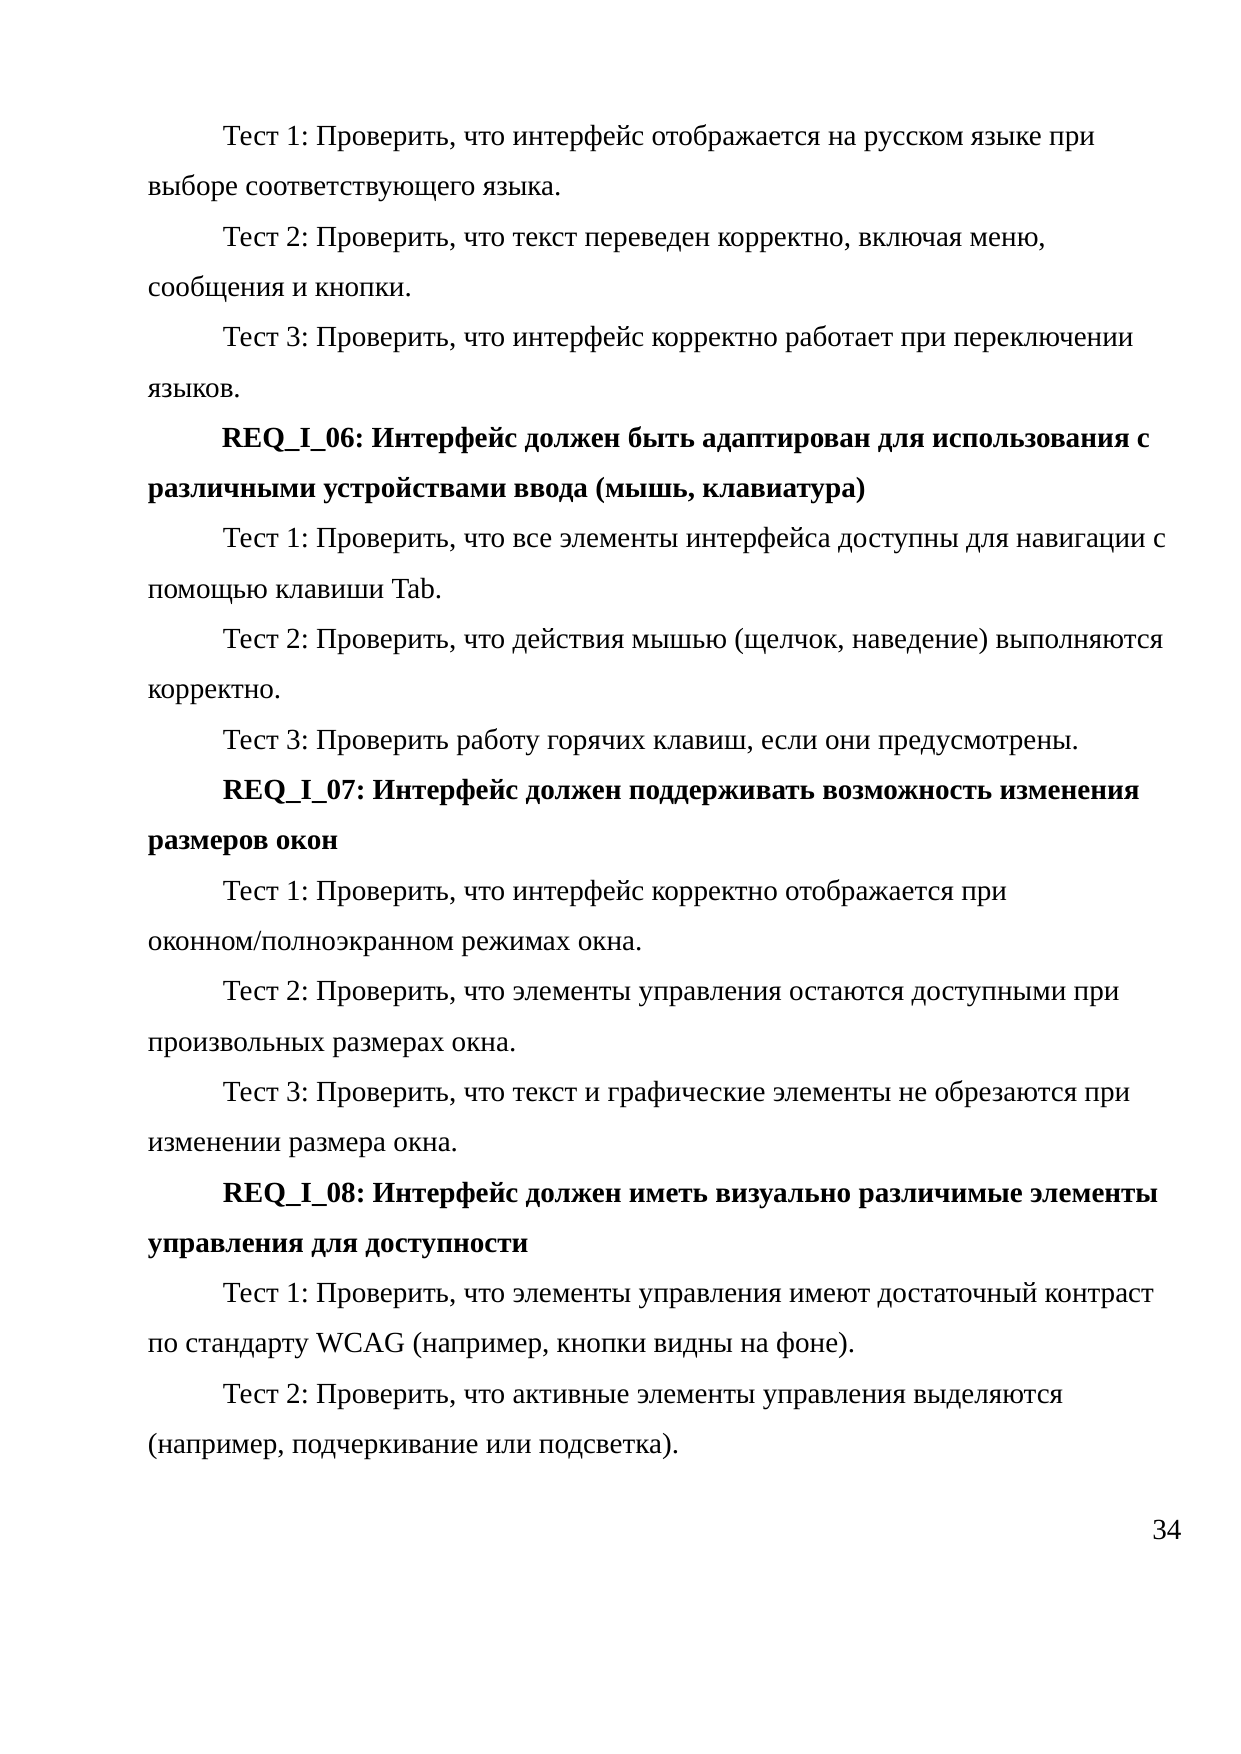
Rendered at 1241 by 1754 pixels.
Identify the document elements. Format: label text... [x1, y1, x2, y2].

text Тест 1: Проверить, что все элементы интерфейса доступны для навигации с помощью клавиши Tab. [148, 521, 1181, 604]
text Тест 1: Проверить, что элементы управления имеют достаточный контраст по стандарту WCAG (например, кнопки видны на фоне). [148, 1275, 1181, 1359]
text Тест 2: Проверить, что элементы управления остаются доступными при произвольных размерах окна. [148, 973, 1181, 1057]
text Тест 2: Проверить, что текст переведен корректно, включая меню, сообщения и кнопки. [148, 219, 1181, 303]
text Тест 3: Проверить, что интерфейс корректно работает при переключении языков. [148, 319, 1181, 403]
text REQ_I_07: Интерфейс должен поддерживать возможность изменения размеров окон [148, 772, 1181, 856]
text REQ_I_08: Интерфейс должен иметь визуально различимые элементы управления для доступности [148, 1175, 1181, 1258]
text Тест 3: Проверить, что текст и графические элементы не обрезаются при изменении размера окна. [148, 1074, 1181, 1158]
text Тест 2: Проверить, что активные элементы управления выделяются (например, подчеркивание или подсветка). [148, 1376, 1181, 1460]
text Тест 3: Проверить работу горячих клавиш, если они предусмотрены. [148, 722, 1181, 755]
text REQ_I_06: Интерфейс должен быть адаптирован для использования с различными устройствами ввода (мышь, клавиатура) [148, 420, 1181, 504]
text Тест 2: Проверить, что действия мышью (щелчок, наведение) выполняются корректно. [148, 621, 1181, 705]
text Тест 1: Проверить, что интерфейс отображается на русском языке при выборе соответствующего языка. [148, 118, 1181, 202]
text Тест 1: Проверить, что интерфейс корректно отображается при оконном/полноэкранном режимах окна. [148, 873, 1181, 957]
